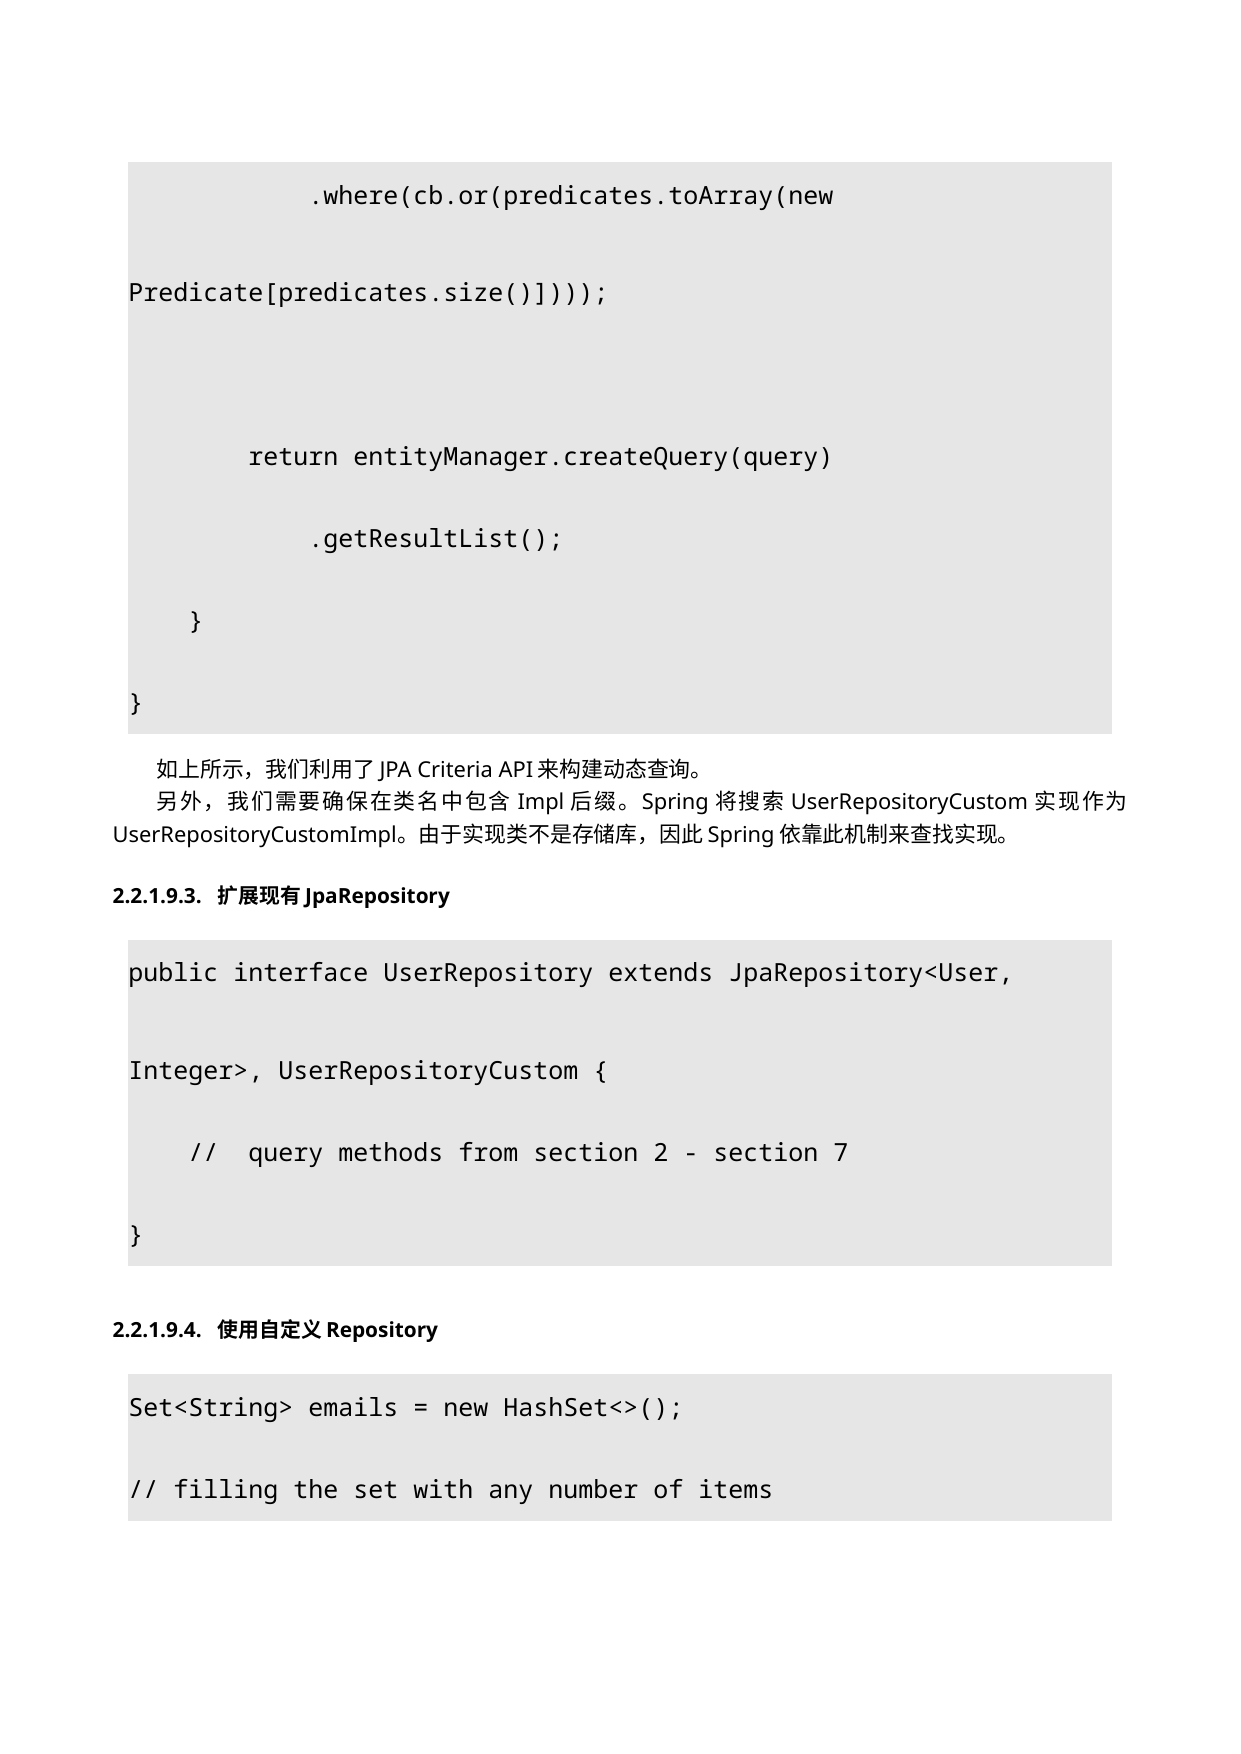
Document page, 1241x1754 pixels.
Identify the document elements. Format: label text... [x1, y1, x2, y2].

text 如上所示，我们利用了JPA Criteria API来构建动态查询。 [112, 751, 1128, 784]
text 另外，我们需要确保在类名中包含Impl后缀。Spring将搜索UserRepositoryCustom实现作为UserRepositoryCustomImpl。由于实现类不是存储库，因此Spring依靠此机制来查找实现。 [112, 784, 1128, 849]
subtitle 扩展现有JpaRepository [112, 878, 1128, 911]
text } [128, 669, 1112, 734]
text Set<String> emails = new HashSet<>(); [128, 1374, 1112, 1439]
text } [128, 1201, 1112, 1266]
text } [128, 587, 1112, 652]
text .where(cb.or(predicates.toArray(new Predicate[predicates.size()]))); [128, 162, 1112, 324]
text public interface UserRepository extends JpaRepository<User, Integer>, UserRepositoryCustom { [128, 940, 1112, 1102]
text return entityManager.createQuery(query) [128, 423, 1112, 488]
text // filling the set with any number of items [128, 1456, 1112, 1521]
text // query methods from section 2 - section 7 [128, 1119, 1112, 1184]
subtitle 使用自定义Repository [112, 1312, 1128, 1345]
text .getResultList(); [128, 505, 1112, 570]
